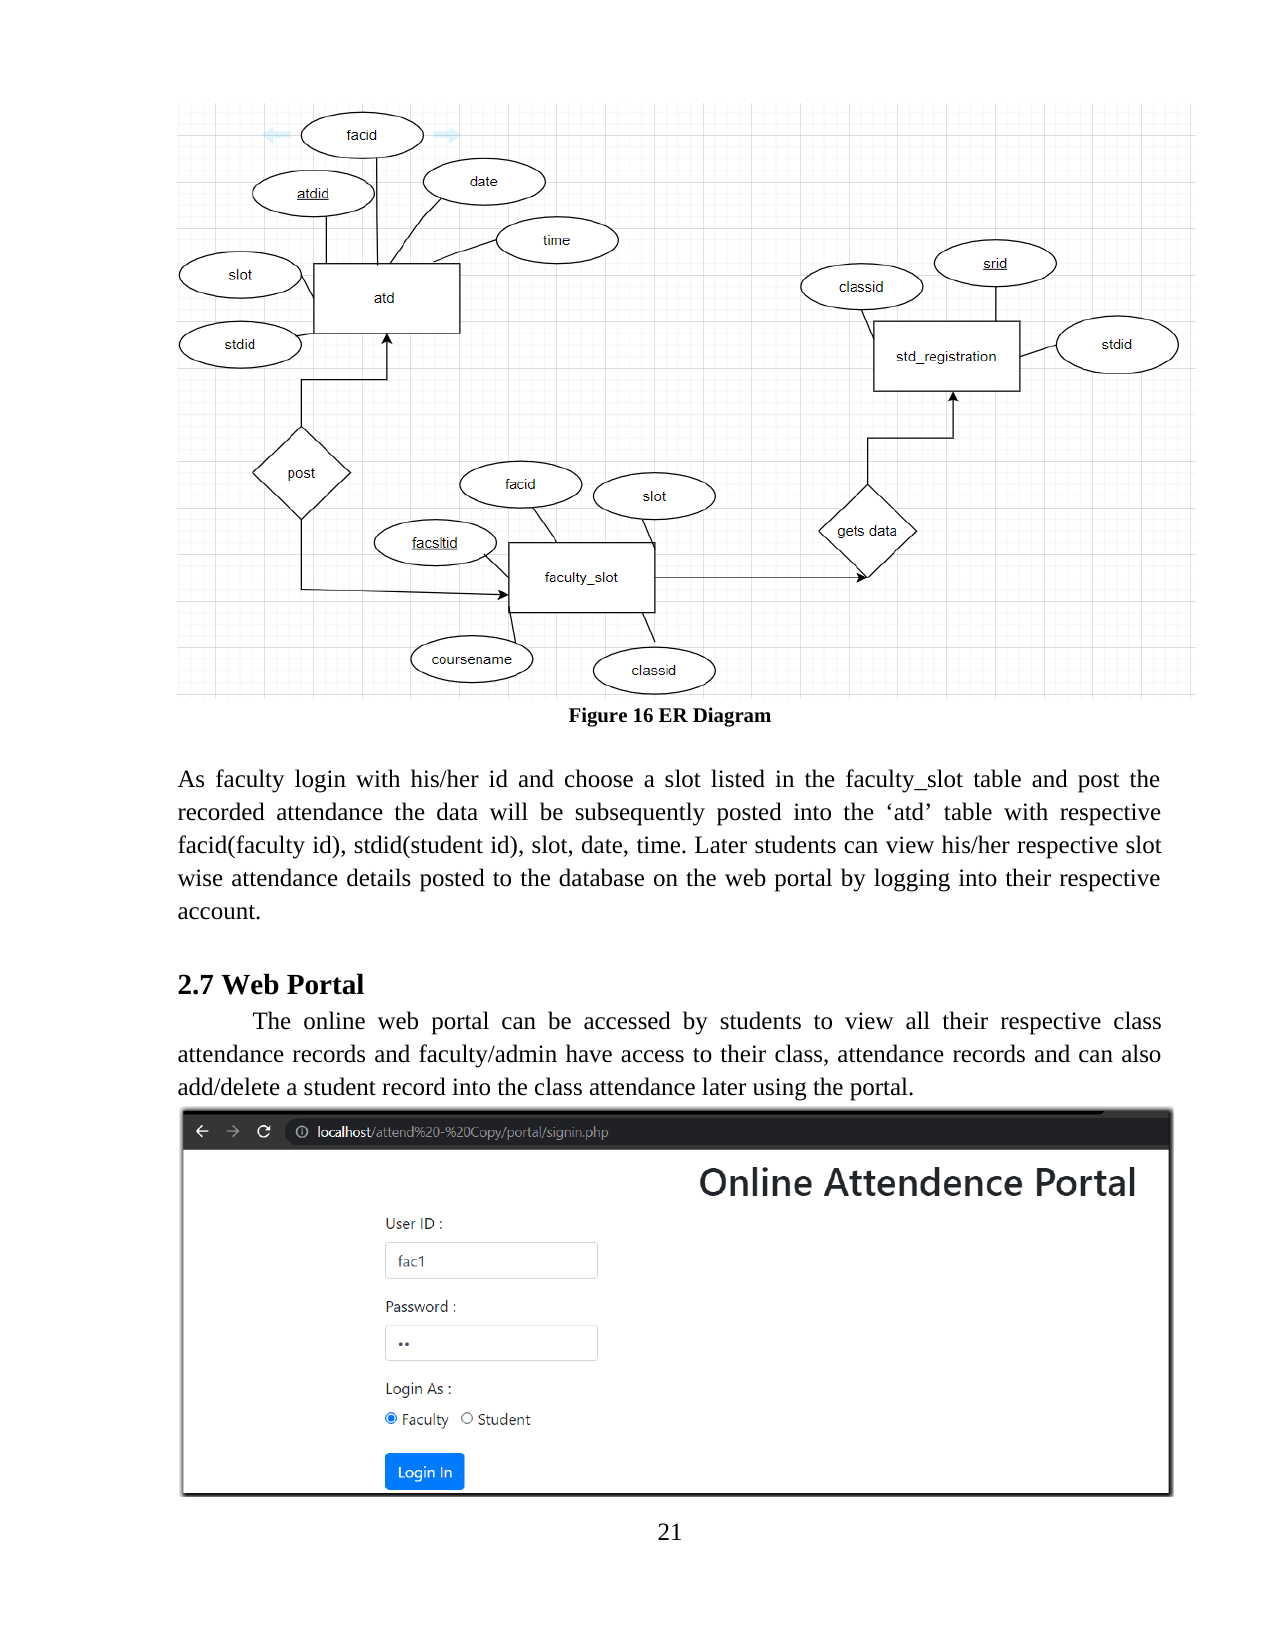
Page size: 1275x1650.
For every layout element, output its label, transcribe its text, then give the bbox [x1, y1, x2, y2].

text The online web portal can be accessed by students to view all their respective class attendance records and faculty/admin have access to their class, attendance records and can also add/delete a student record into the class attendance later using the portal. [177, 1006, 1162, 1101]
picture [177, 103, 1196, 699]
text 2.7 Web Portal [177, 967, 1162, 1001]
picture [183, 1111, 1169, 1493]
text Figure 16 ER Diagram [177, 703, 1162, 727]
text As faculty login with his/her id and choose a slot listed in the faculty_slot table and post the recorded attendance the data will be subsequently posted into the ‘atd’ table with respective facid(faculty id), stdid(student id), slot, date, time. Later students can view his/her respective slot wise attendance details posted to the database on the web portal by logging into their respective account. [177, 764, 1162, 924]
